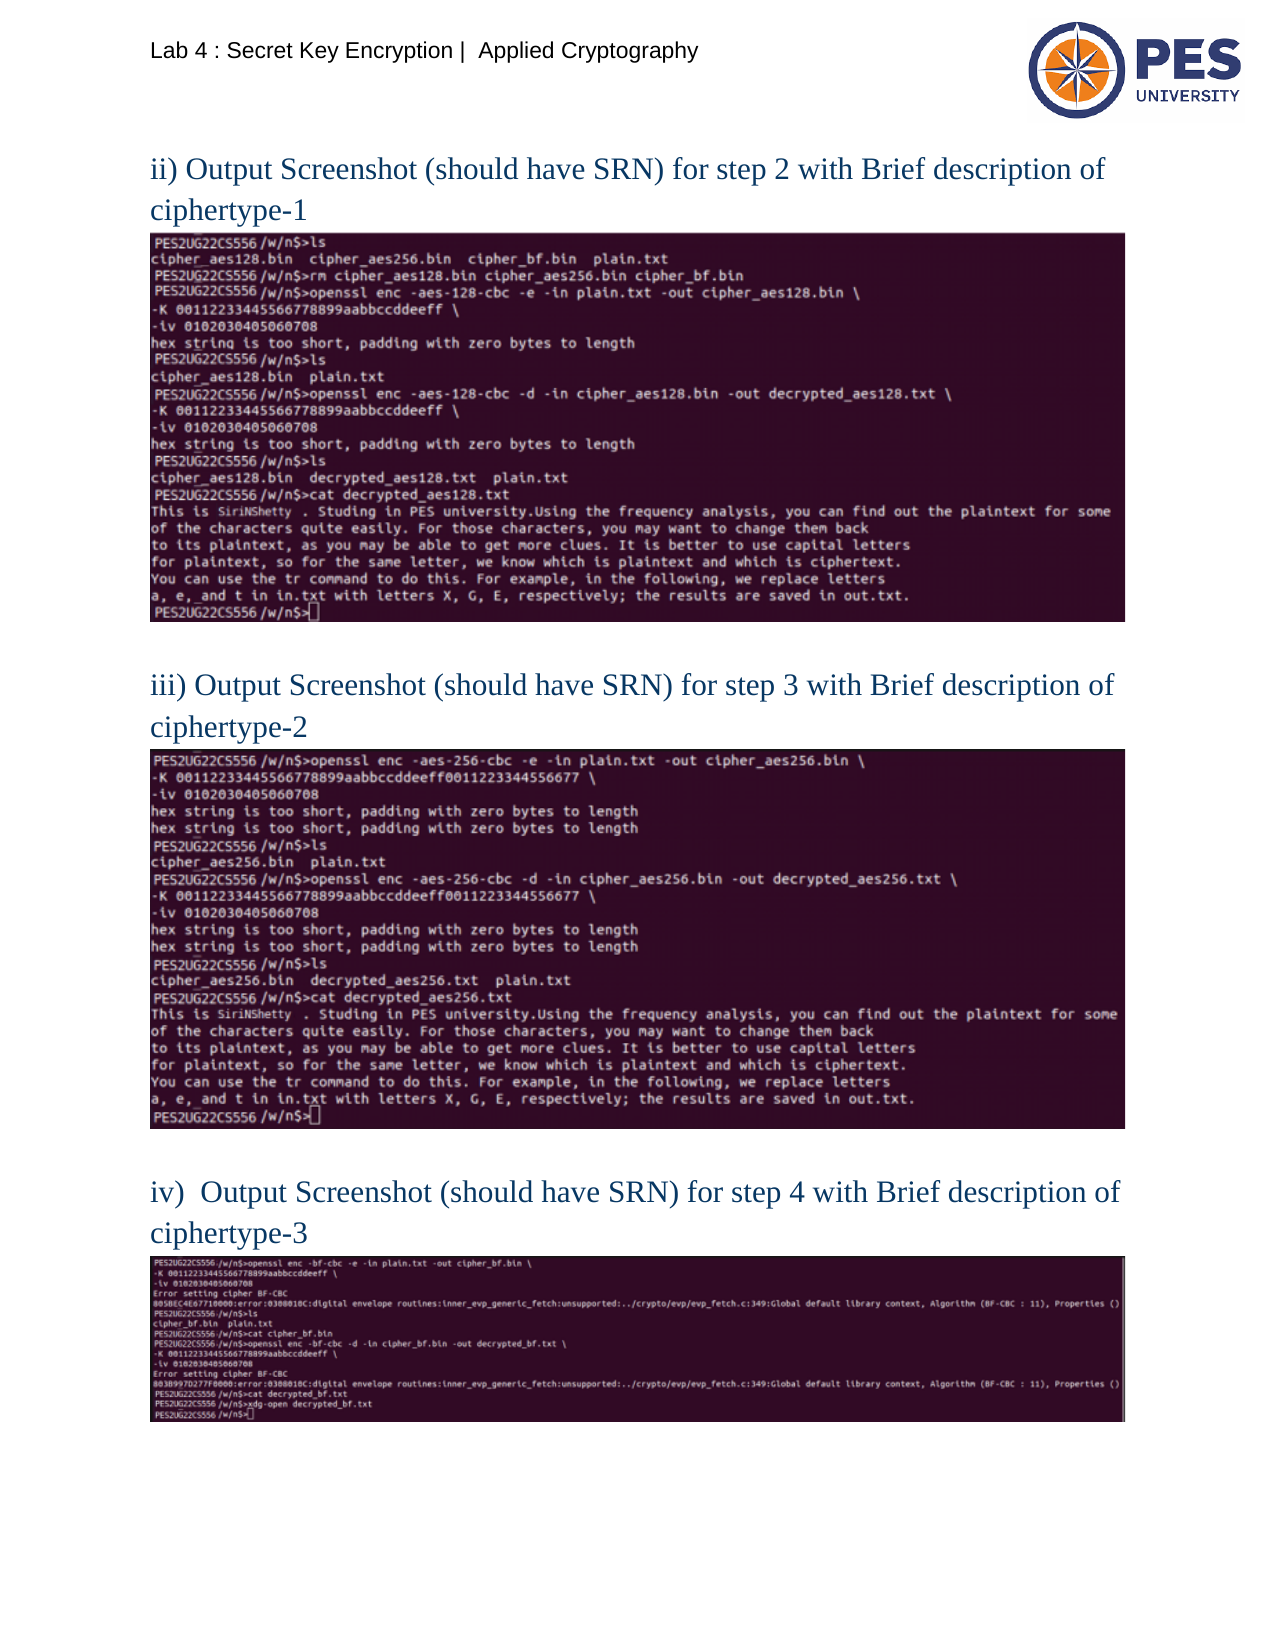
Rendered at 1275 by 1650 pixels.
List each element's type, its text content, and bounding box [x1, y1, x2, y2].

text iii) Output Screenshot (should have SRN) for step 3 with Brief description of ciphertype-2 [150, 667, 1125, 744]
picture [1026, 18, 1245, 123]
text ii) Output Screenshot (should have SRN) for step 2 with Brief description of ciphertype-1 [150, 150, 1125, 227]
picture [150, 1256, 1125, 1422]
picture [150, 232, 1125, 622]
picture [150, 749, 1125, 1129]
text iv) Output Screenshot (should have SRN) for step 4 with Brief description of ciphertype-3 [150, 1173, 1125, 1251]
